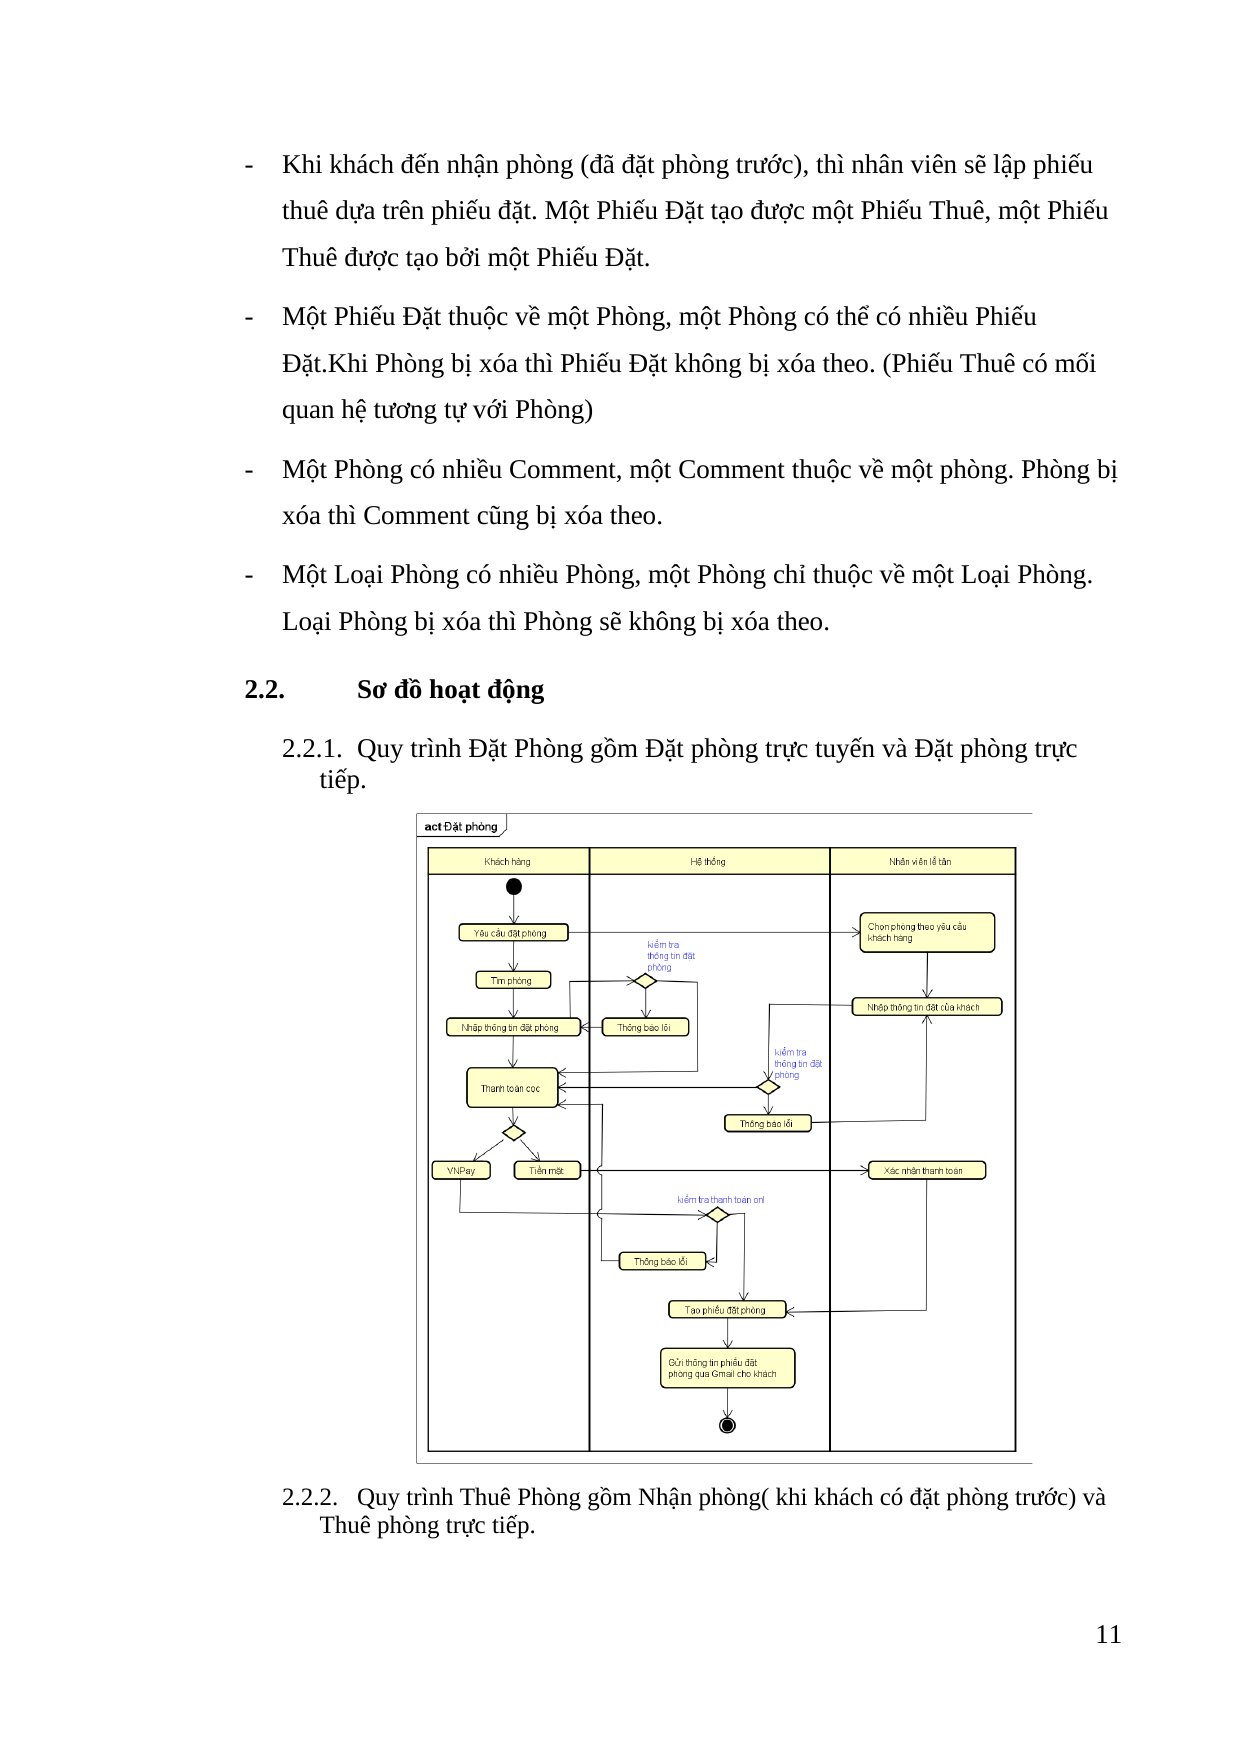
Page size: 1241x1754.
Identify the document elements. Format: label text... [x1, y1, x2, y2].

subtitle Sơ đồ hoạt động [244, 673, 1122, 704]
list Quy trình Đặt Phòng gồm Đặt phòng trực tuyến và Đặt phòng trực tiếp. [282, 732, 1122, 794]
list Một Loại Phòng có nhiều Phòng, một Phòng chỉ thuộc về một Loại Phòng. Loại Phòng bị xóa thì Phòng sẽ không bị xóa theo. [244, 558, 1122, 636]
list Khi khách đến nhận phòng (đã đặt phòng trước), thì nhân viên sẽ lập phiếu thuê dựa trên phiếu đặt. Một Phiếu Đặt tạo được một Phiếu Thuê, một Phiếu Thuê được tạo bởi một Phiếu Đặt. [244, 148, 1122, 272]
list Một Phòng có nhiều Comment, một Comment thuộc về một phòng. Phòng bị xóa thì Comment cũng bị xóa theo. [244, 453, 1122, 531]
list Quy trình Thuê Phòng gồm Nhận phòng( khi khách có đặt phòng trước) và Thuê phòng trực tiếp. [282, 1482, 1122, 1539]
picture [409, 806, 1033, 1470]
list Một Phiếu Đặt thuộc về một Phòng, một Phòng có thể có nhiều Phiếu Đặt.Khi Phòng bị xóa thì Phiếu Đặt không bị xóa theo. (Phiếu Thuê có mối quan hệ tương tự với Phòng) [244, 300, 1122, 425]
